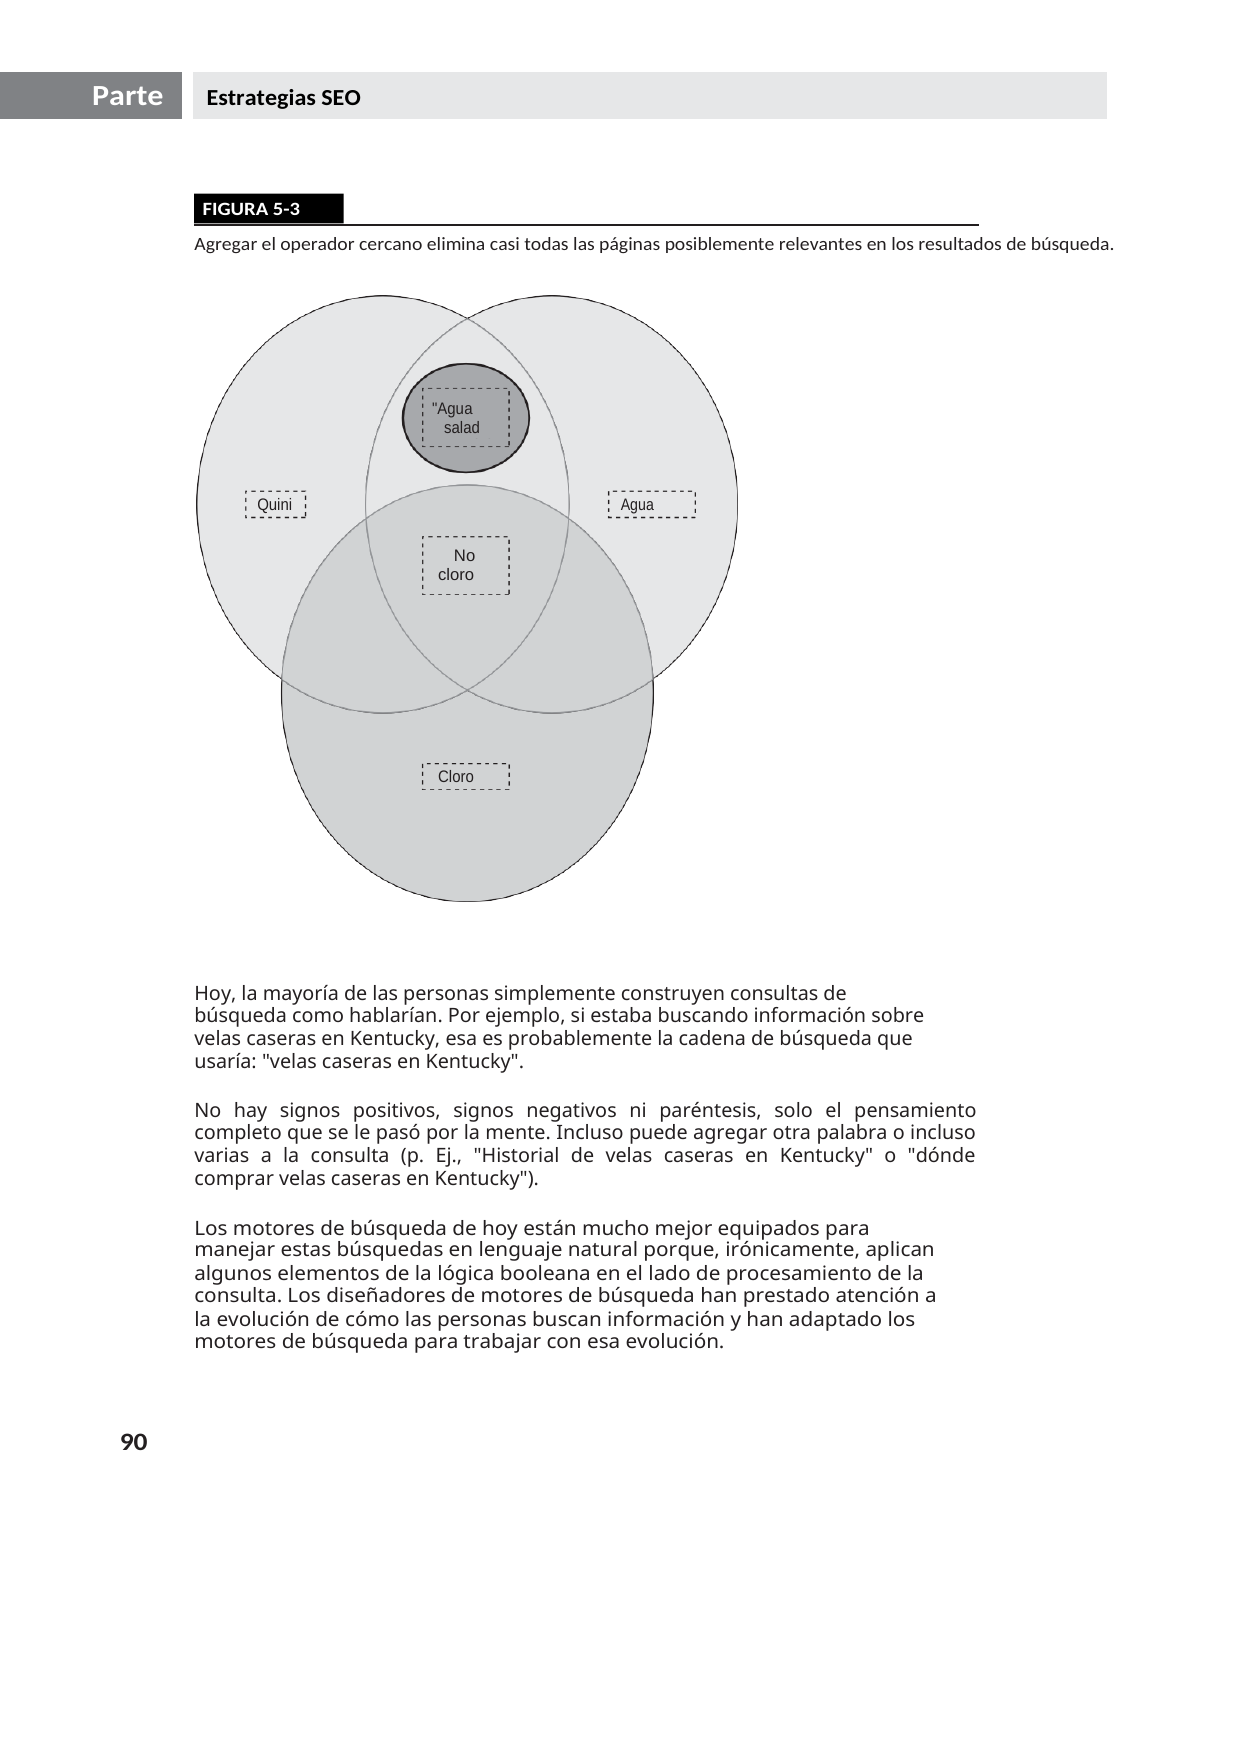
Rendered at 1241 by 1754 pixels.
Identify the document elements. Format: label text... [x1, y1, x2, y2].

picture [196, 295, 738, 902]
text Los motores de búsqueda de hoy están mucho mejor equipados para manejar estas búsquedas en lenguaje natural porque, irónicamente, aplican algunos elementos de la lógica booleana en el lado de procesamiento de la consulta. Los diseñadores de motores de búsqueda han prestado atención a la evolución de cómo las personas buscan información y han adaptado los motores de búsqueda para trabajar con esa evolución. [194, 1217, 943, 1355]
text Agregar el operador cercano elimina casi todas las páginas posiblemente relevantes en los resultados de búsqueda. [194, 193, 1240, 255]
text Hoy, la mayoría de las personas simplemente construyen consultas de búsqueda como hablarían. Por ejemplo, si estaba buscando información sobre velas caseras en Kentucky, esa es probablemente la cadena de búsqueda que usaría: "velas caseras en Kentucky". [194, 982, 943, 1074]
picture [0, 72, 182, 119]
text No hay signos positivos, signos negativos ni paréntesis, solo el pensamiento completo que se le pasó por la mente. Incluso puede agregar otra palabra o incluso varias a la consulta (p. Ej., "Historial de velas caseras en Kentucky" o "dónde comprar velas caseras en Kentucky"). [194, 1099, 977, 1191]
picture [193, 72, 1107, 119]
subtitle 90 [119, 1426, 1240, 1457]
